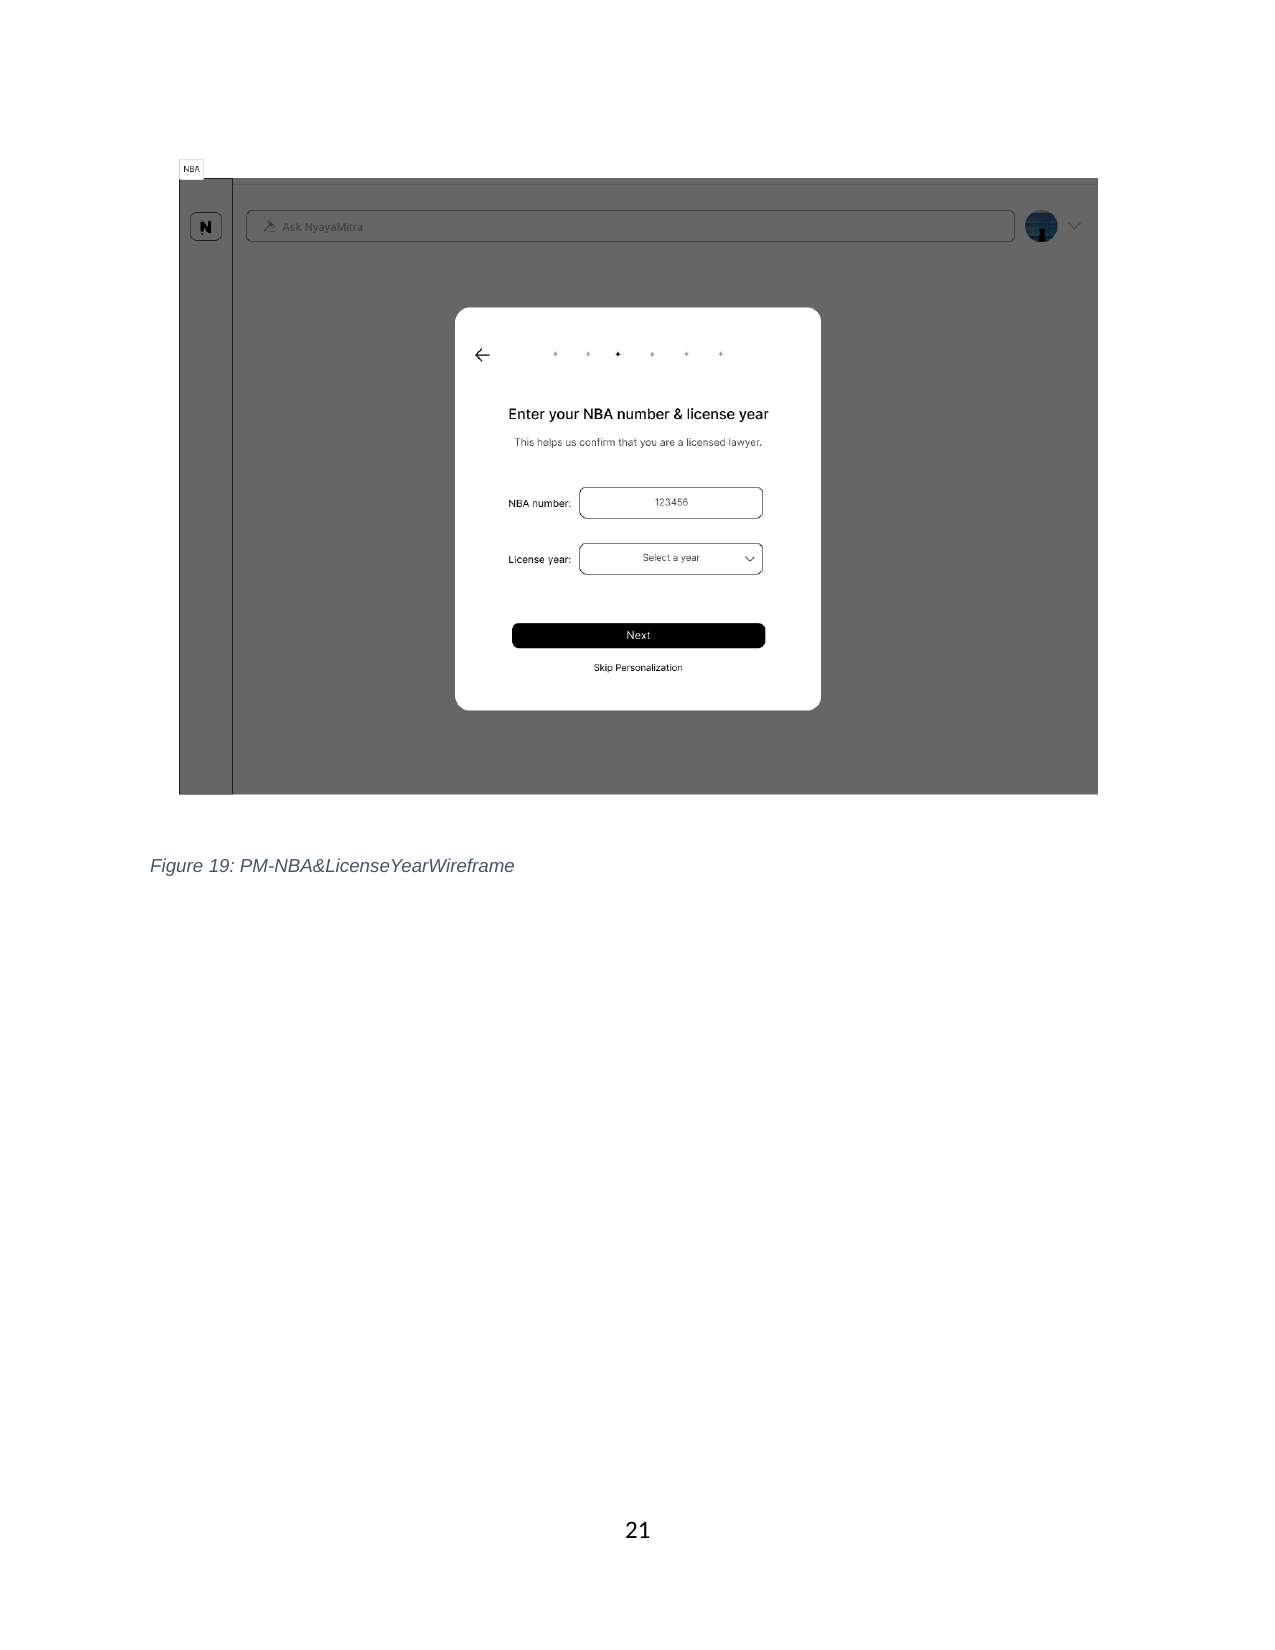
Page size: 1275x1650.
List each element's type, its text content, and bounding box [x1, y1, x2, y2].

text Figure 19: PM-NBA&LicenseYearWireframe [150, 854, 1125, 876]
picture [150, 150, 1125, 823]
